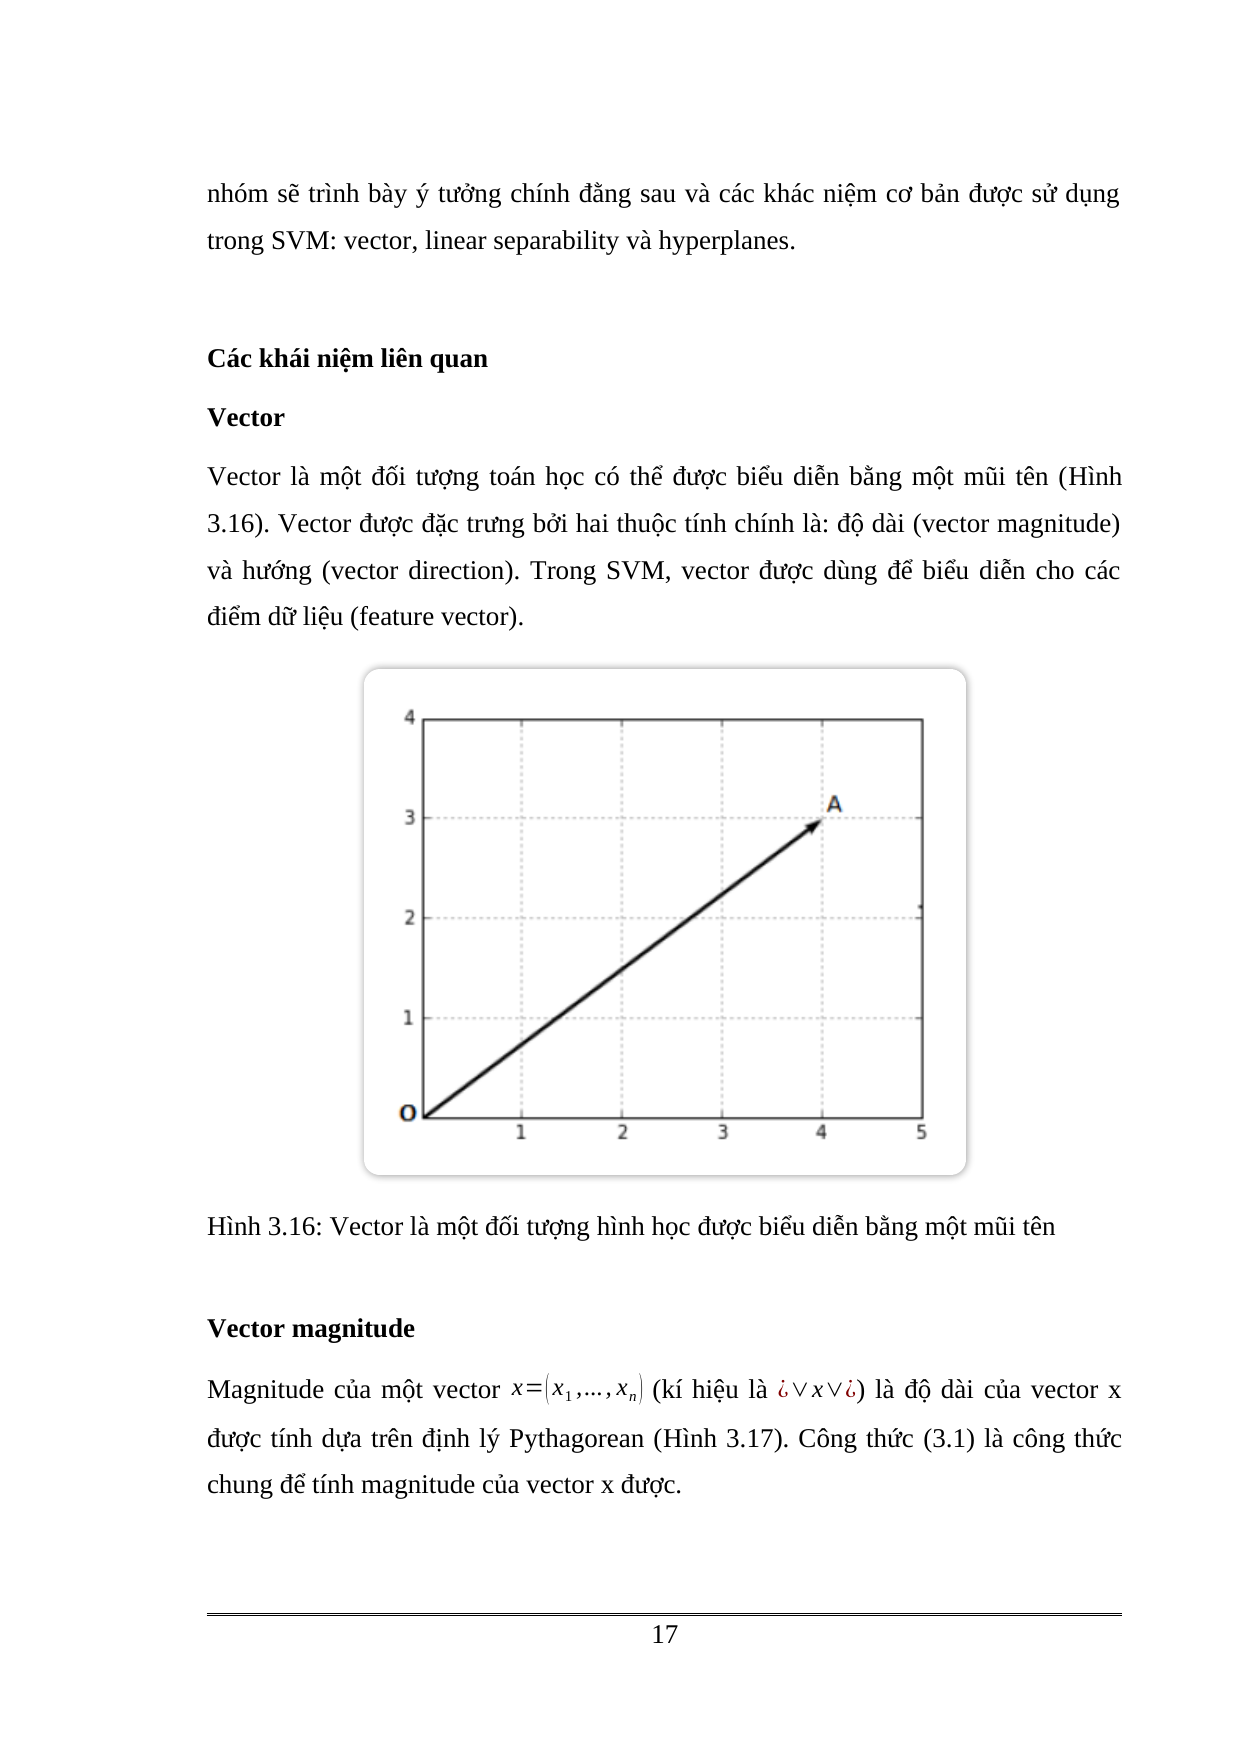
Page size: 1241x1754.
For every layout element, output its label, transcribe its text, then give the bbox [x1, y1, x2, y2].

picture [396, 700, 935, 1144]
text Vector [207, 401, 1122, 432]
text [207, 177, 1122, 255]
text Các khái niệm liên quan [207, 342, 1122, 373]
text Vector magnitude [207, 1312, 1122, 1344]
